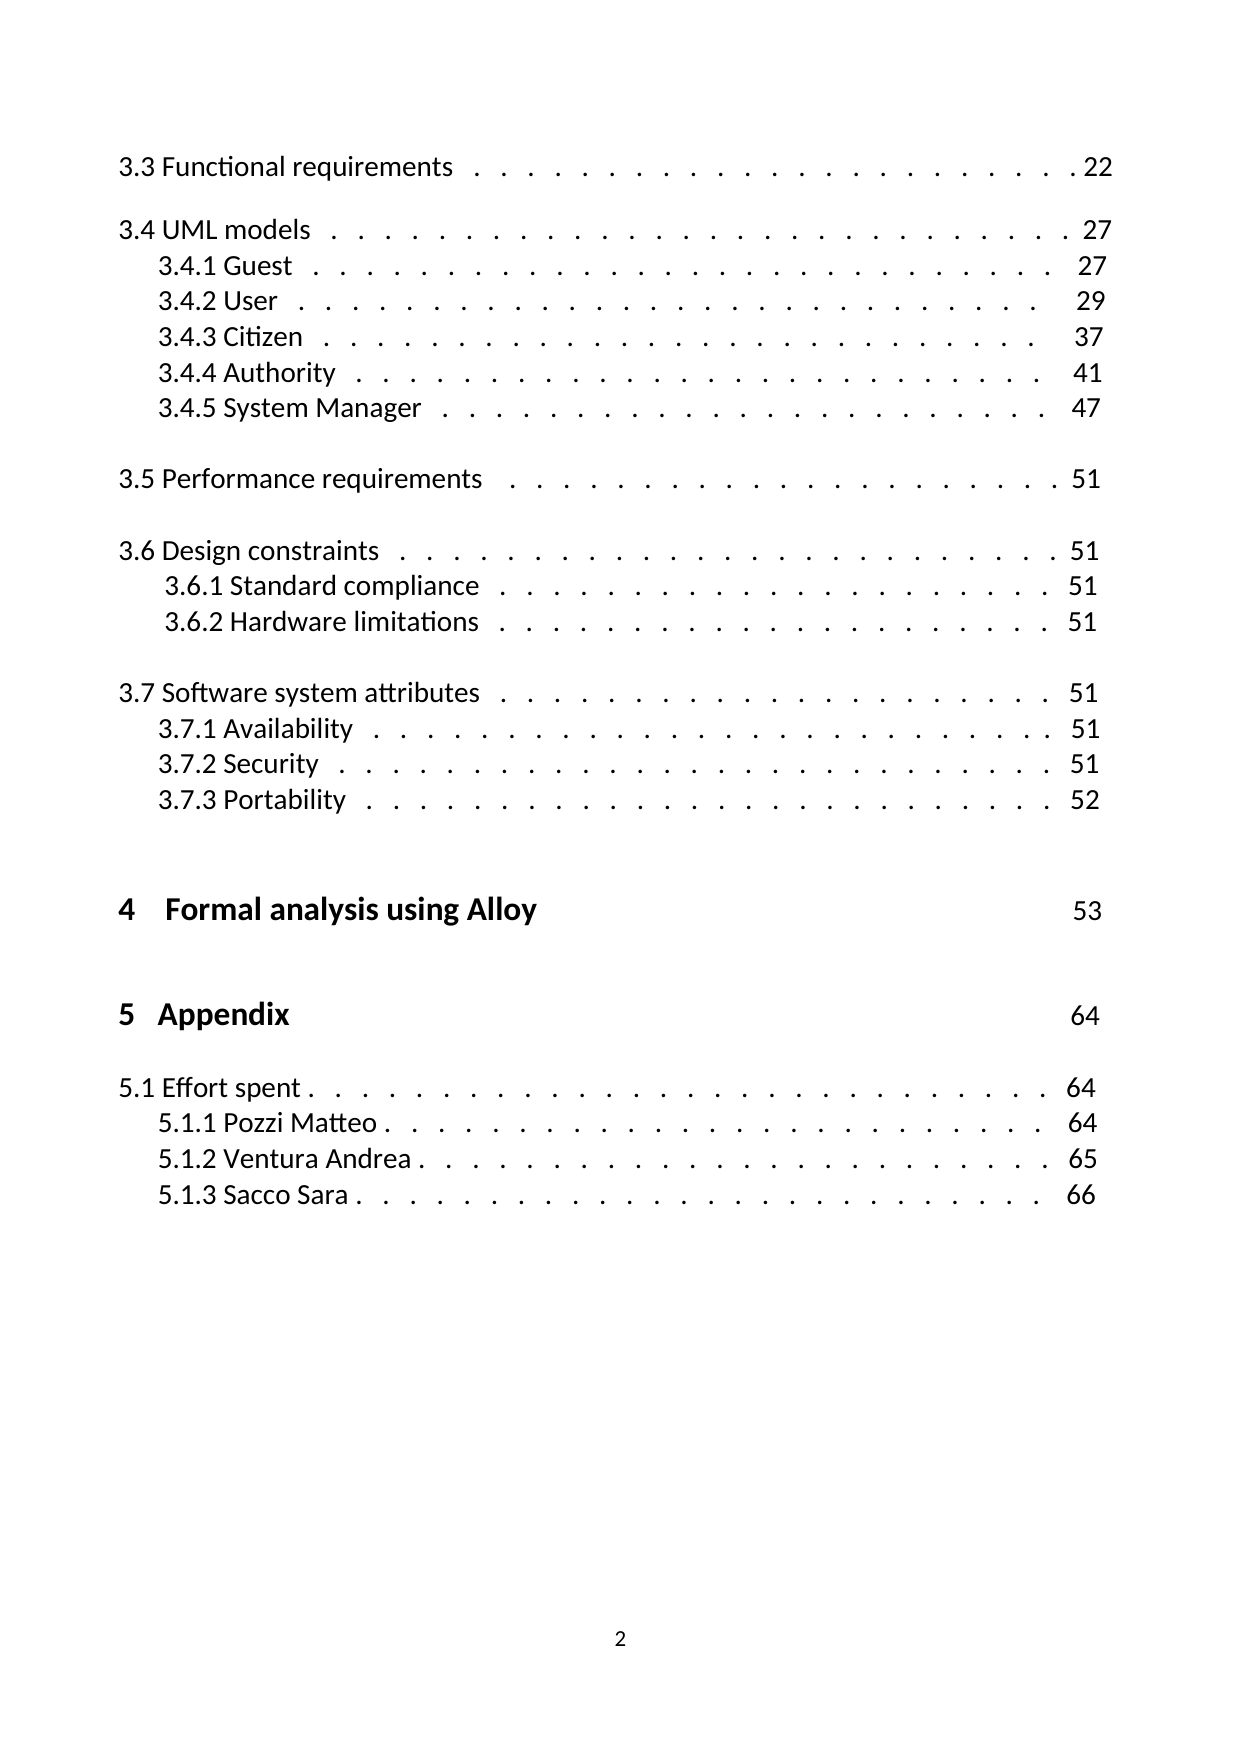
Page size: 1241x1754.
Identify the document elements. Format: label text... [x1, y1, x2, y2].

text 3.7.1 Availability . . . . . . . . . . . . . . . . . . . . . . . . . . 51 [118, 710, 1122, 746]
text 3.4.5 System Manager . . . . . . . . . . . . . . . . . . . . . . . 47 [118, 389, 1122, 425]
text 3.4.4 Authority . . . . . . . . . . . . . . . . . . . . . . . . . . 41 [118, 354, 1122, 389]
text 3.6 Design constraints . . . . . . . . . . . . . . . . . . . . . . . . . 51 [118, 532, 1122, 567]
text 5.1.3 Sacco Sara . . . . . . . . . . . . . . . . . . . . . . . . . . 66 [118, 1176, 1122, 1211]
text 3.3 Functional requirements . . . . . . . . . . . . . . . . . . . . . . . 22 [118, 148, 1122, 183]
text 3.5 Performance requirements . . . . . . . . . . . . . . . . . . . . . 51 [118, 461, 1122, 496]
text 3.7.3 Portability . . . . . . . . . . . . . . . . . . . . . . . . . . 52 [118, 781, 1122, 817]
text 3.4.1 Guest . . . . . . . . . . . . . . . . . . . . . . . . . . . . 27 [118, 247, 1122, 282]
text 3.7.2 Security . . . . . . . . . . . . . . . . . . . . . . . . . . . 51 [118, 746, 1122, 781]
text 5.1.2 Ventura Andrea . . . . . . . . . . . . . . . . . . . . . . . . 65 [118, 1140, 1122, 1176]
text 4 Formal analysis using Alloy 53 [118, 888, 1122, 929]
text 5.1 Effort spent . . . . . . . . . . . . . . . . . . . . . . . . . . . . 64 [118, 1069, 1122, 1104]
text 3.7 Software system attributes . . . . . . . . . . . . . . . . . . . . . 51 [118, 674, 1122, 710]
text 3.6.2 Hardware limitations . . . . . . . . . . . . . . . . . . . . . 51 [118, 603, 1122, 639]
text 3.6.1 Standard compliance . . . . . . . . . . . . . . . . . . . . . 51 [118, 567, 1122, 603]
text 5 Appendix 64 [118, 992, 1122, 1033]
text 3.4.3 Citizen . . . . . . . . . . . . . . . . . . . . . . . . . . . 37 [118, 318, 1122, 354]
text 5.1.1 Pozzi Matteo . . . . . . . . . . . . . . . . . . . . . . . . . 64 [118, 1104, 1122, 1140]
text 3.4 UML models . . . . . . . . . . . . . . . . . . . . . . . . . . . . 27 [118, 211, 1122, 247]
text 3.4.2 User . . . . . . . . . . . . . . . . . . . . . . . . . . . . 29 [118, 282, 1122, 318]
